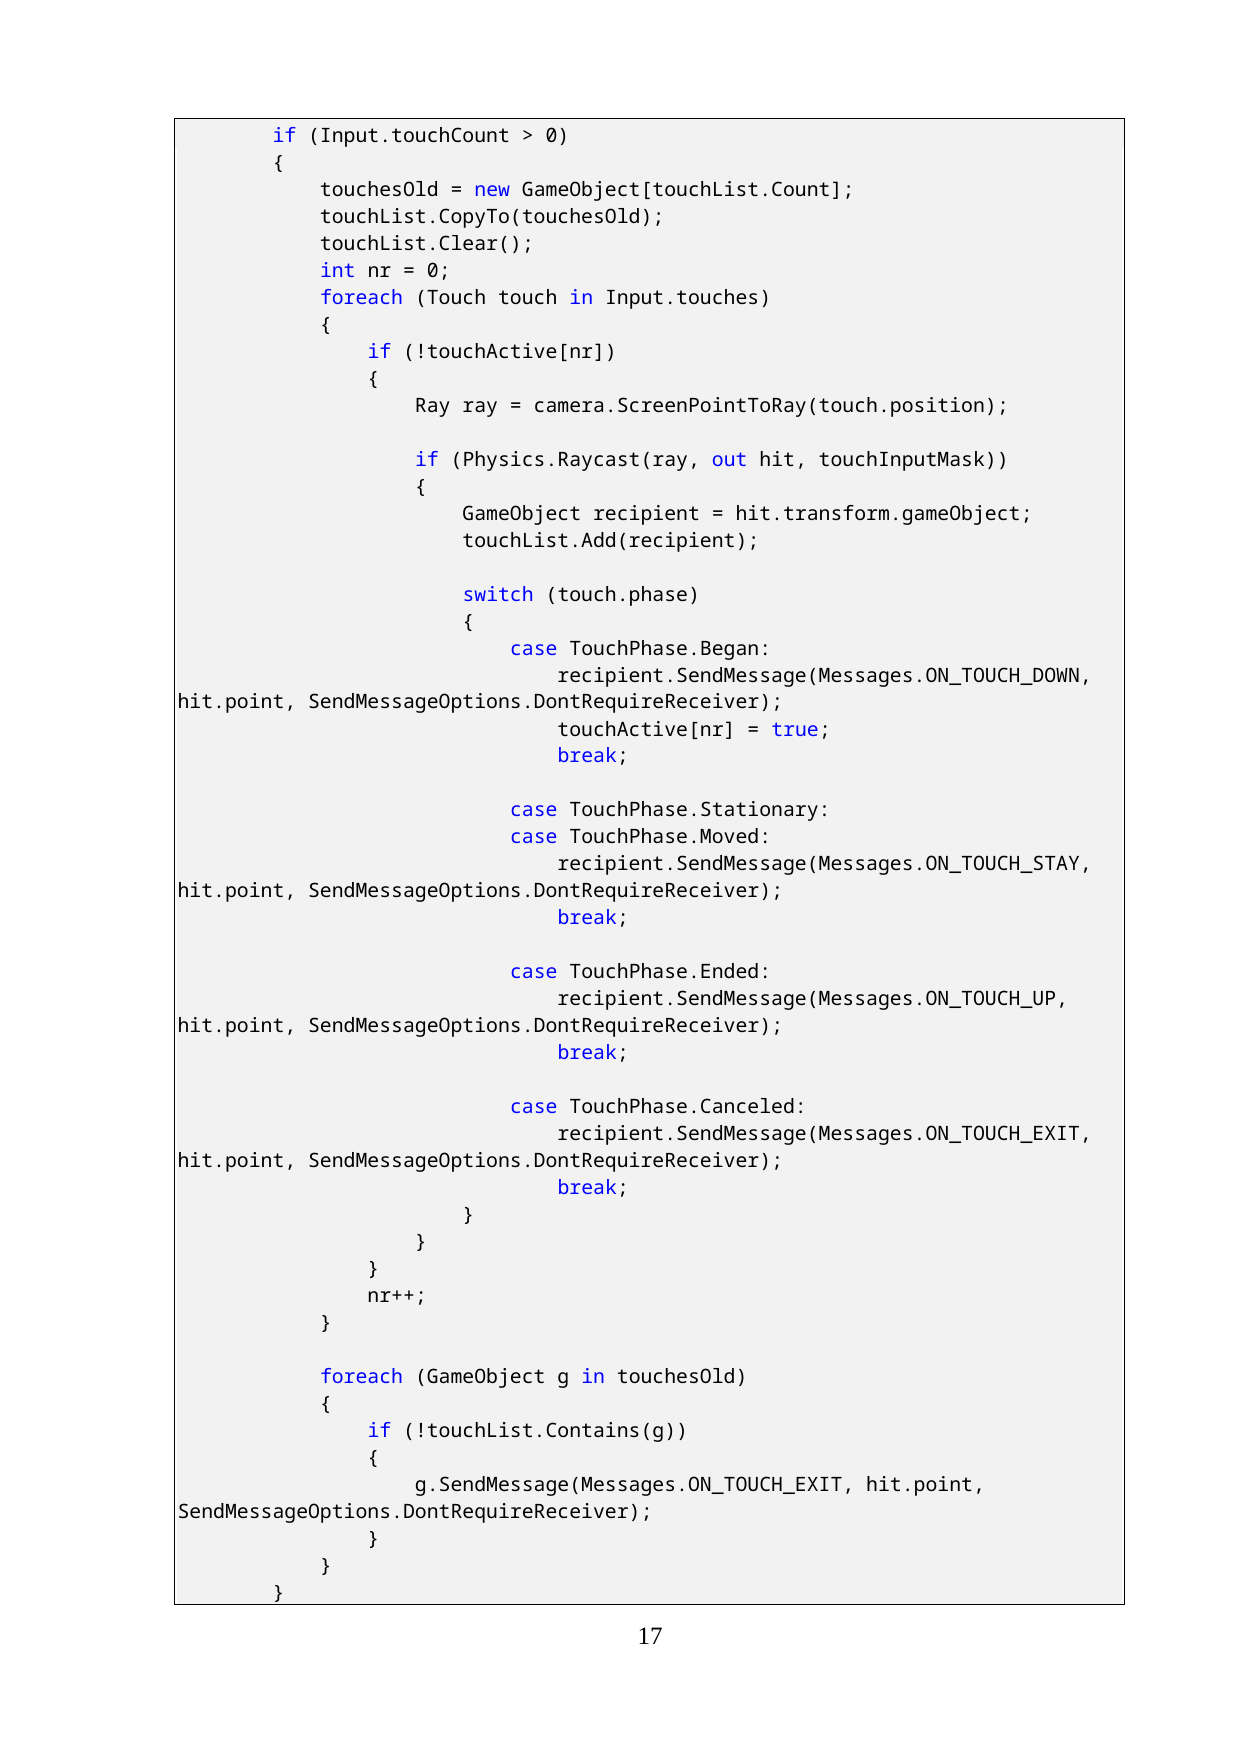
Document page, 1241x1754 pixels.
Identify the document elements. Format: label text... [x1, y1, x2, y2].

text { [177, 472, 1122, 499]
text break; [177, 1173, 1122, 1200]
text case TouchPhase.Moved: [177, 823, 1122, 850]
text } [177, 1227, 1122, 1254]
text recipient.SendMessage(Messages.ON_TOUCH_STAY, hit.point, SendMessageOptions.DontRequireReceiver); [177, 850, 1122, 904]
text { [177, 1389, 1122, 1416]
text if (Input.touchCount > 0) [175, 119, 1124, 148]
text break; [177, 742, 1122, 769]
text touchesOld = new GameObject[touchList.Count]; [177, 175, 1122, 202]
text { [177, 364, 1122, 391]
text recipient.SendMessage(Messages.ON_TOUCH_UP, hit.point, SendMessageOptions.DontRequireReceiver); [177, 984, 1122, 1038]
text touchList.Clear(); [177, 229, 1122, 256]
text recipient.SendMessage(Messages.ON_TOUCH_DOWN, hit.point, SendMessageOptions.DontRequireReceiver); [177, 661, 1122, 715]
text } [177, 1200, 1122, 1227]
text switch (touch.phase) [177, 580, 1122, 607]
text } [177, 1308, 1122, 1335]
text { [177, 1443, 1122, 1470]
text if (!touchList.Contains(g)) [177, 1416, 1122, 1443]
text break; [177, 1038, 1122, 1066]
text if (!touchActive[nr]) [177, 337, 1122, 364]
text case TouchPhase.Began: [177, 634, 1122, 661]
text touchList.CopyTo(touchesOld); [177, 202, 1122, 229]
text touchList.Add(recipient); [177, 526, 1122, 553]
text recipient.SendMessage(Messages.ON_TOUCH_EXIT, hit.point, SendMessageOptions.DontRequireReceiver); [177, 1119, 1122, 1173]
text if (Physics.Raycast(ray, out hit, touchInputMask)) [177, 445, 1122, 472]
text case TouchPhase.Stationary: [177, 796, 1122, 823]
text } [177, 1524, 1122, 1551]
text foreach (GameObject g in touchesOld) [177, 1362, 1122, 1389]
text case TouchPhase.Canceled: [177, 1092, 1122, 1119]
text } [177, 1551, 1122, 1578]
text { [177, 148, 1122, 175]
text g.SendMessage(Messages.ON_TOUCH_EXIT, hit.point, SendMessageOptions.DontRequireReceiver); [177, 1470, 1122, 1524]
text case TouchPhase.Ended: [177, 958, 1122, 984]
text { [177, 607, 1122, 634]
text { [177, 310, 1122, 337]
text foreach (Touch touch in Input.touches) [177, 283, 1122, 310]
text } [177, 1254, 1122, 1281]
text nr++; [177, 1281, 1122, 1308]
text touchActive[nr] = true; [177, 715, 1122, 742]
text break; [177, 904, 1122, 931]
text int nr = 0; [177, 256, 1122, 283]
text GameObject recipient = hit.transform.gameObject; [177, 499, 1122, 526]
text Ray ray = camera.ScreenPointToRay(touch.position); [177, 391, 1122, 418]
text } [177, 1578, 1122, 1604]
